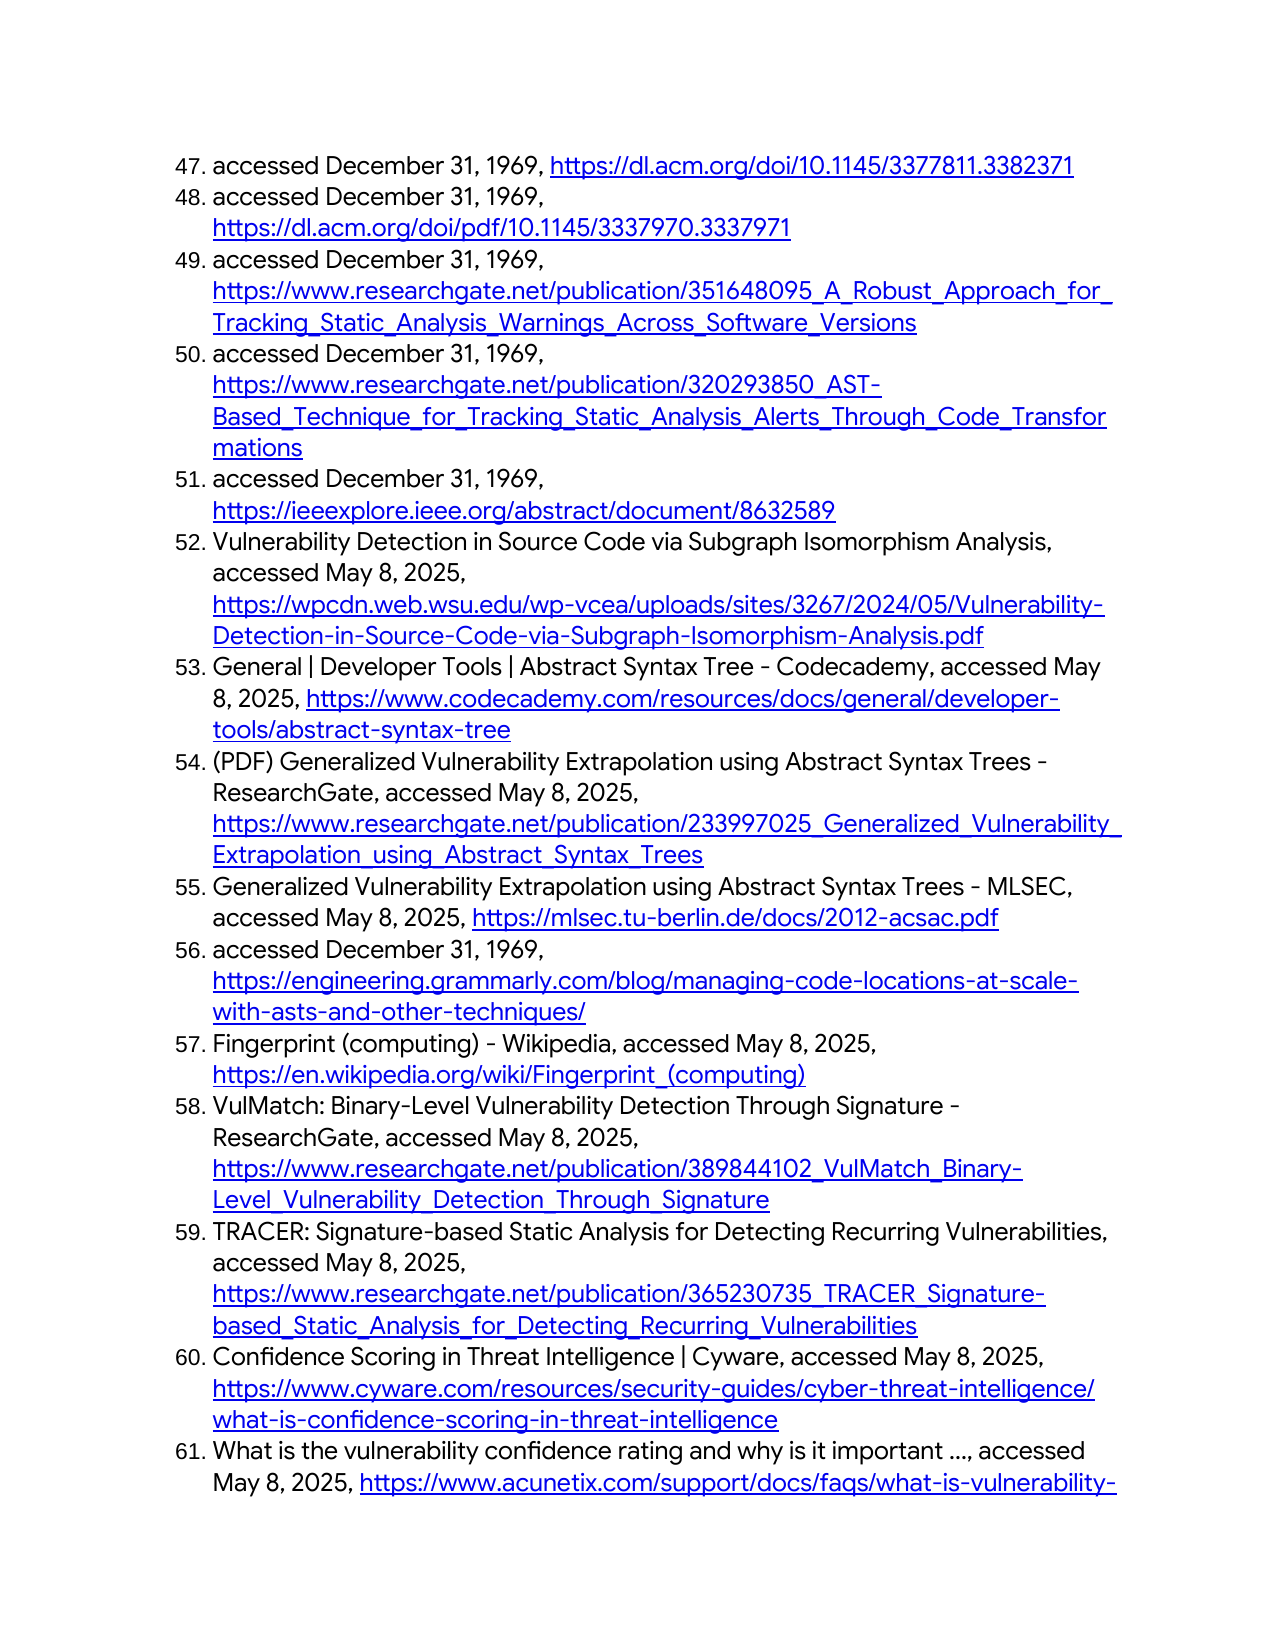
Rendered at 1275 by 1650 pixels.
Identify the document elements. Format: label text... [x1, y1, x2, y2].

list Confidence Scoring in Threat Intelligence | Cyware, accessed May 8, 2025, https://www.cyware.com/resources/security-guides/cyber-threat-intelligence/what-is-confidence-scoring-in-threat-intelligence [175, 1341, 1125, 1436]
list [175, 1436, 1125, 1498]
list (PDF) Generalized Vulnerability Extrapolation using Abstract Syntax Trees - ResearchGate, accessed May 8, 2025, https://www.researchgate.net/publication/233997025_Generalized_Vulnerability_Extrapolation_using_Abstract_Syntax_Trees [175, 746, 1125, 871]
list Vulnerability Detection in Source Code via Subgraph Isomorphism Analysis, accessed May 8, 2025, https://wpcdn.web.wsu.edu/wp-vcea/uploads/sites/3267/2024/05/Vulnerability-Detection-in-Source-Code-via-Subgraph-Isomorphism-Analysis.pdf [175, 526, 1125, 652]
list Generalized Vulnerability Extrapolation using Abstract Syntax Trees - MLSEC, accessed May 8, 2025, https://mlsec.tu-berlin.de/docs/2012-acsac.pdf [175, 871, 1125, 934]
list accessed December 31, 1969, https://dl.acm.org/doi/pdf/10.1145/3337970.3337971 [175, 181, 1125, 244]
list General | Developer Tools | Abstract Syntax Tree - Codecademy, accessed May 8, 2025, https://www.codecademy.com/resources/docs/general/developer-tools/abstract-syntax-tree [175, 652, 1125, 746]
list accessed December 31, 1969, https://ieeexplore.ieee.org/abstract/document/8632589 [175, 463, 1125, 526]
list accessed December 31, 1969, https://engineering.grammarly.com/blog/managing-code-locations-at-scale-with-asts-and-other-techniques/ [175, 934, 1125, 1028]
list VulMatch: Binary-Level Vulnerability Detection Through Signature - ResearchGate, accessed May 8, 2025, https://www.researchgate.net/publication/389844102_VulMatch_Binary-Level_Vulnerability_Detection_Through_Signature [175, 1091, 1125, 1216]
list accessed December 31, 1969, https://dl.acm.org/doi/10.1145/3377811.3382371 [175, 150, 1125, 181]
list Fingerprint (computing) - Wikipedia, accessed May 8, 2025, https://en.wikipedia.org/wiki/Fingerprint_(computing) [175, 1028, 1125, 1091]
list TRACER: Signature-based Static Analysis for Detecting Recurring Vulnerabilities, accessed May 8, 2025, https://www.researchgate.net/publication/365230735_TRACER_Signature-based_Static_Analysis_for_Detecting_Recurring_Vulnerabilities [175, 1216, 1125, 1341]
list accessed December 31, 1969, https://www.researchgate.net/publication/320293850_AST-Based_Technique_for_Tracking_Static_Analysis_Alerts_Through_Code_Transformations [175, 338, 1125, 463]
list accessed December 31, 1969, https://www.researchgate.net/publication/351648095_A_Robust_Approach_for_Tracking_Static_Analysis_Warnings_Across_Software_Versions [175, 244, 1125, 338]
